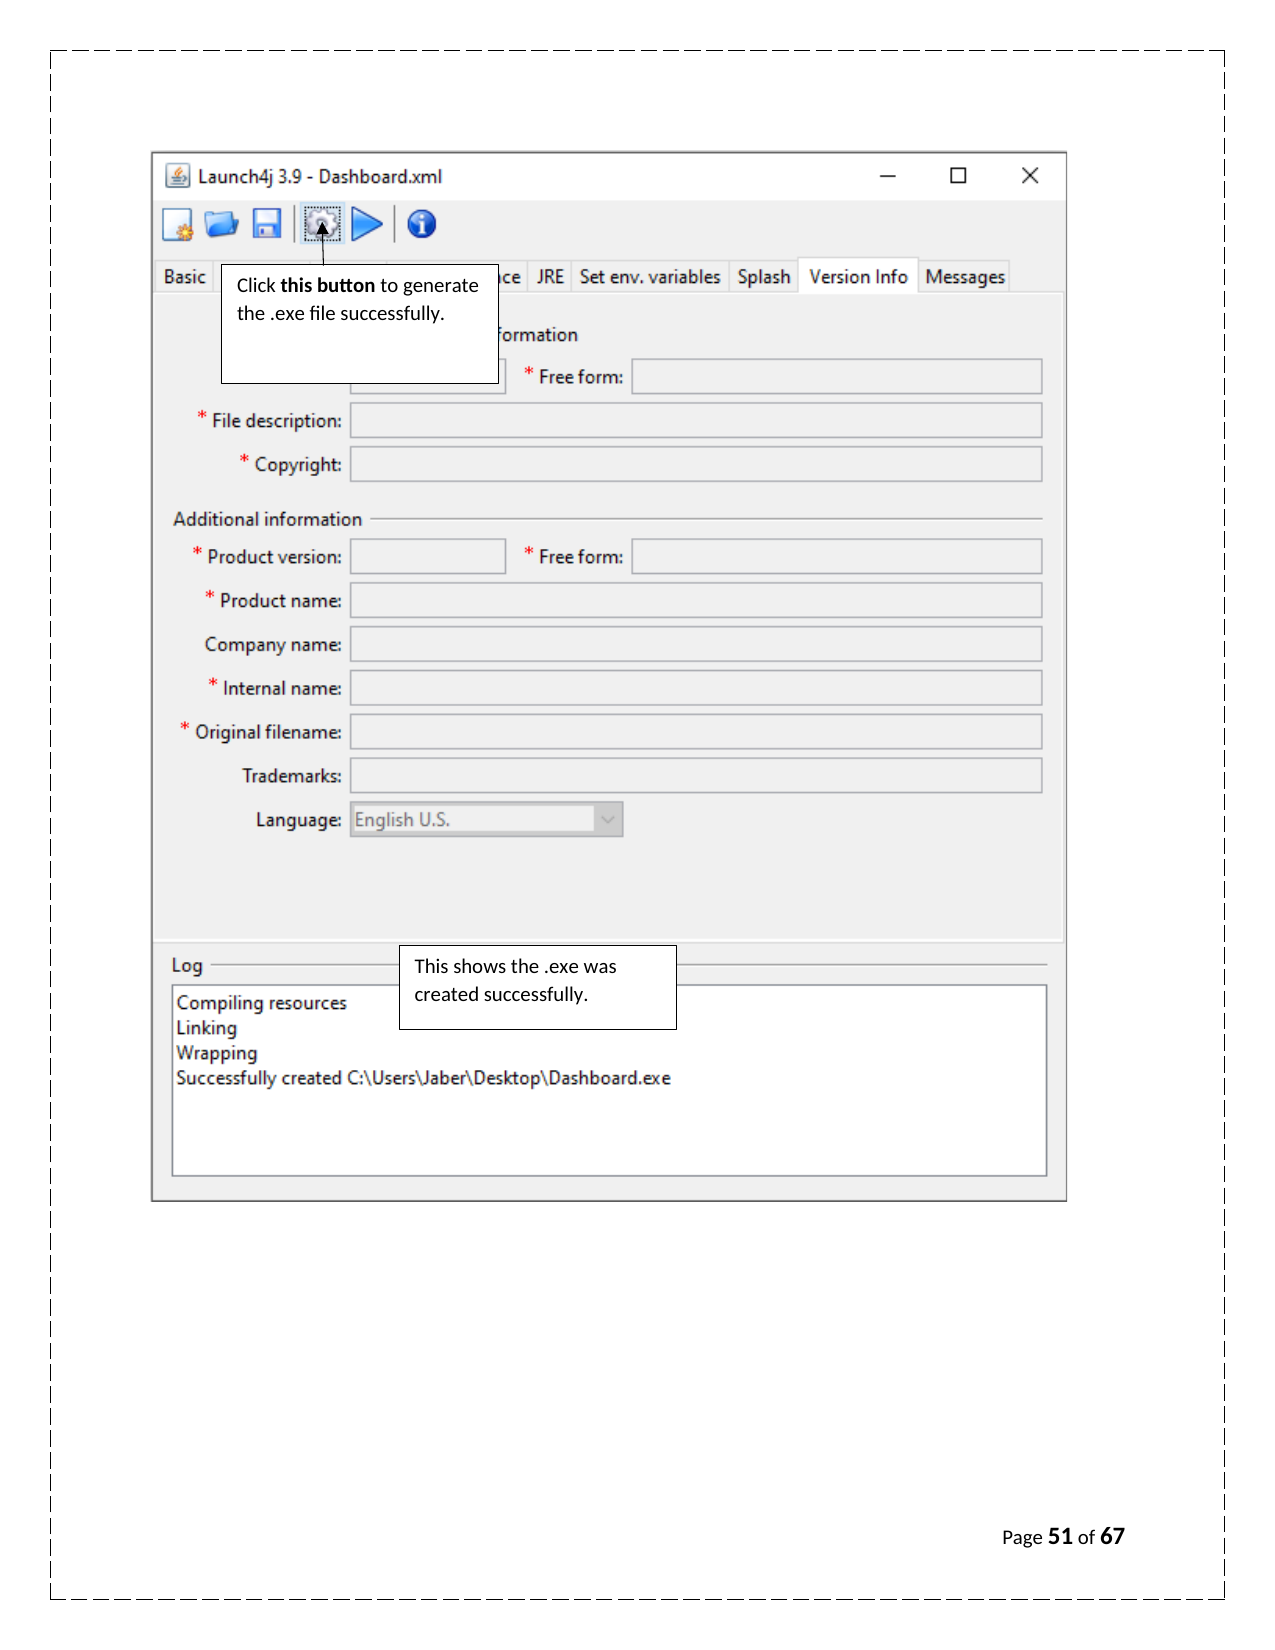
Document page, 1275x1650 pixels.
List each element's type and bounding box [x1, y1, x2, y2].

picture [150, 150, 1068, 1202]
